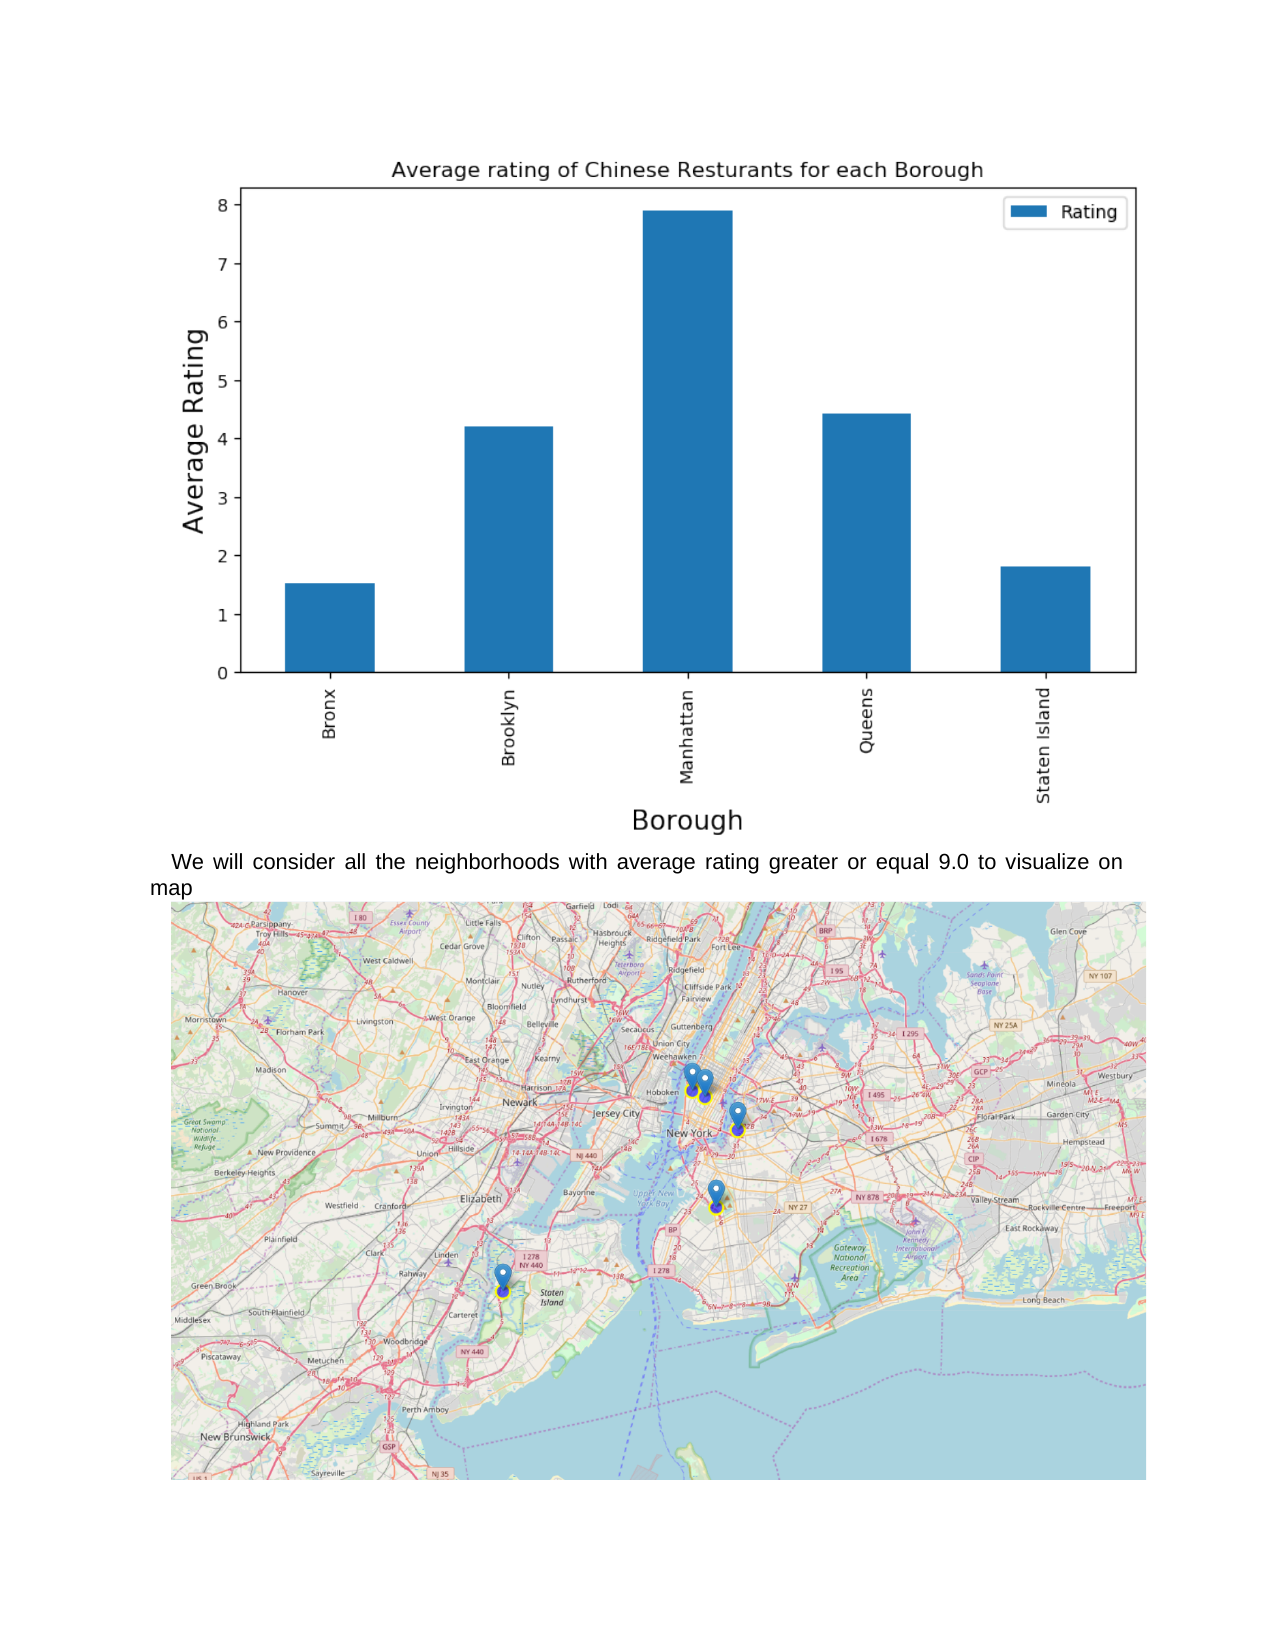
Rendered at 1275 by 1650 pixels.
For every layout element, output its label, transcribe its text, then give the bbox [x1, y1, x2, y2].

text We will consider all the neighborhoods with average rating greater or equal 9.0 to visualize on map [150, 849, 1125, 900]
picture [171, 150, 1147, 848]
picture [171, 901, 1147, 1480]
